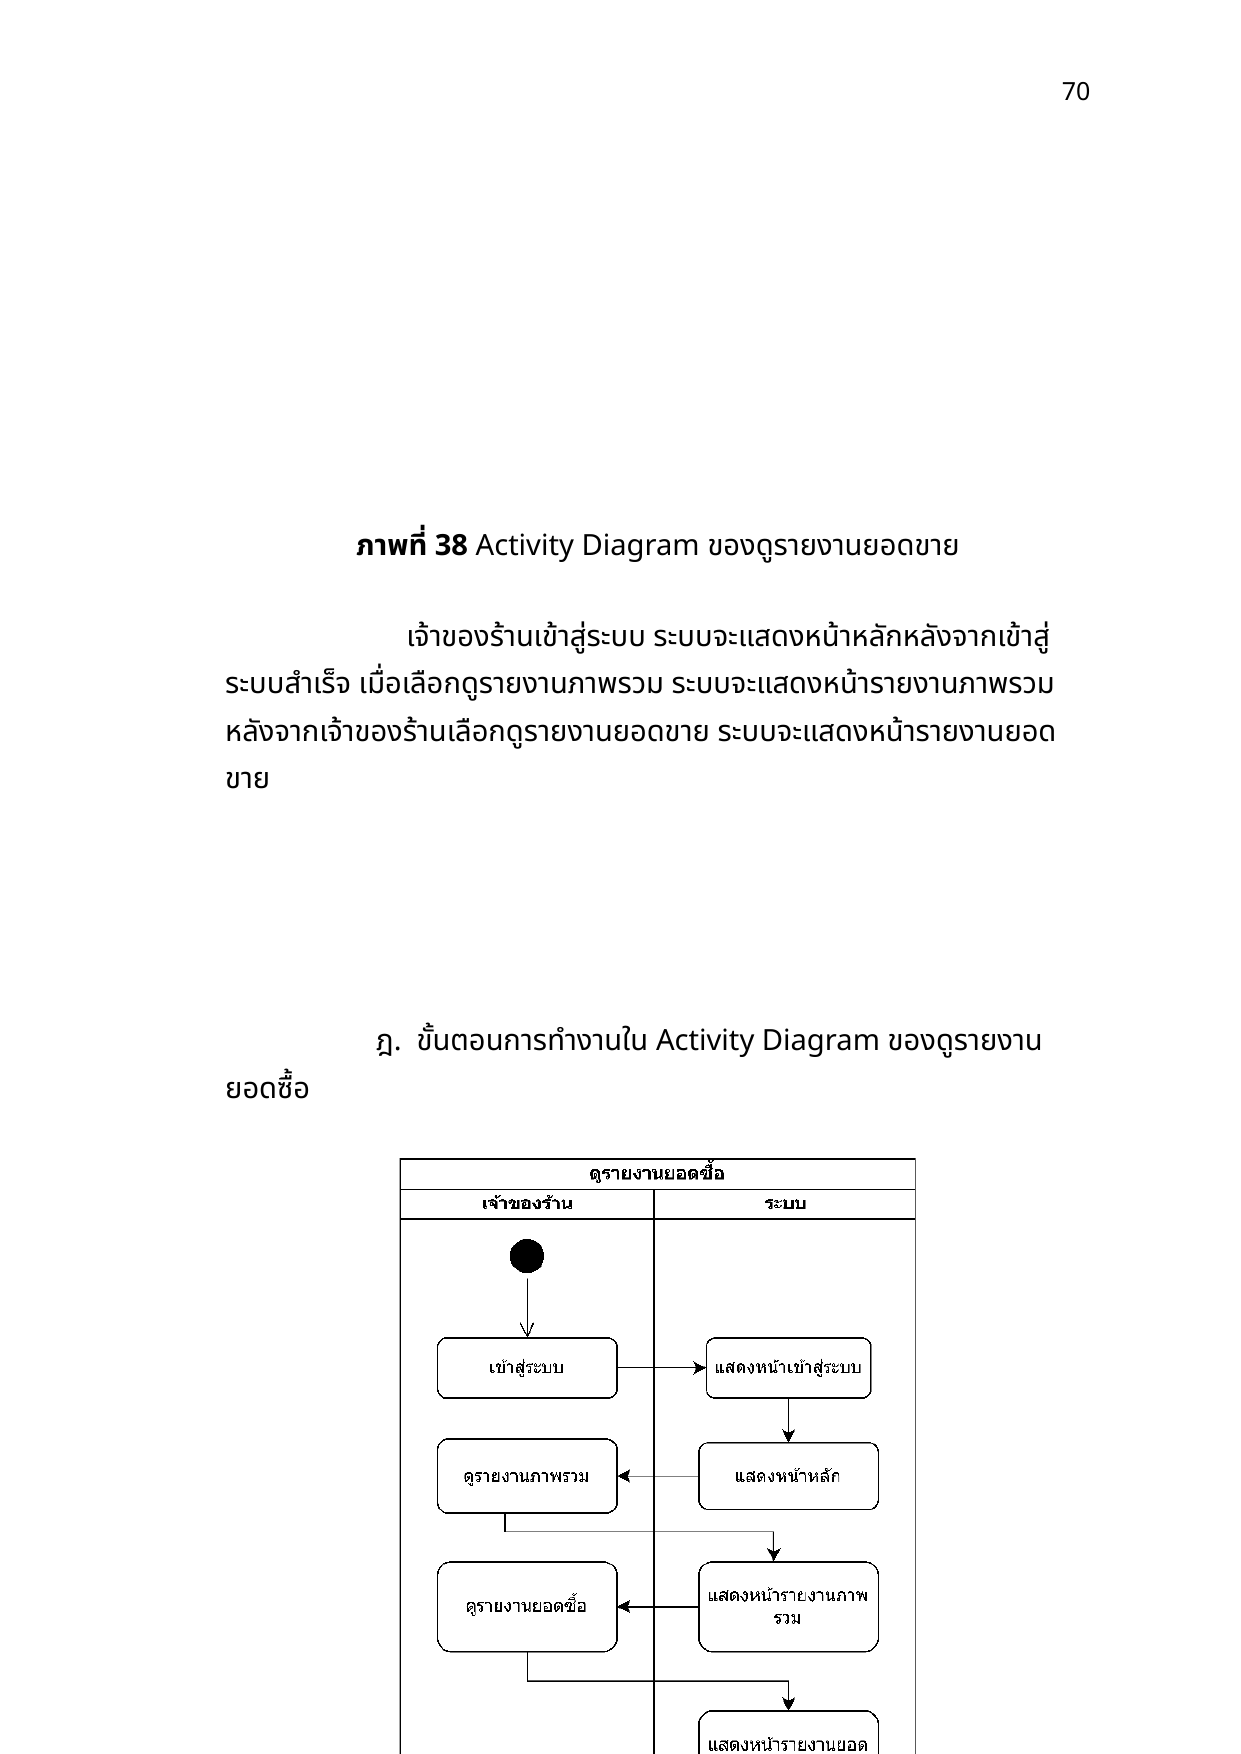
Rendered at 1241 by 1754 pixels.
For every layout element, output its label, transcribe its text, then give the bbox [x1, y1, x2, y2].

picture [399, 1158, 916, 1754]
text ฎ. ขั้นตอนการทำงานใน Activity Diagram ของดูรายงานยอดซื้อ [225, 1019, 1090, 1111]
text เจ้าของร้านเข้าสู่ระบบ ระบบจะแสดงหน้าหลักหลังจากเข้าสู่ระบบสำเร็จ เมื่อเลือกดูรายงานภาพรวม ระบบจะแสดงหน้ารายงานภาพรวม หลังจากเจ้าของร้านเลือกดูรายงานยอดขาย ระบบจะแสดงหน้ารายงานยอดขาย [225, 615, 1090, 802]
text ภาพที่ 38 Activity Diagram ของดูรายงานยอดขาย [225, 525, 1090, 569]
